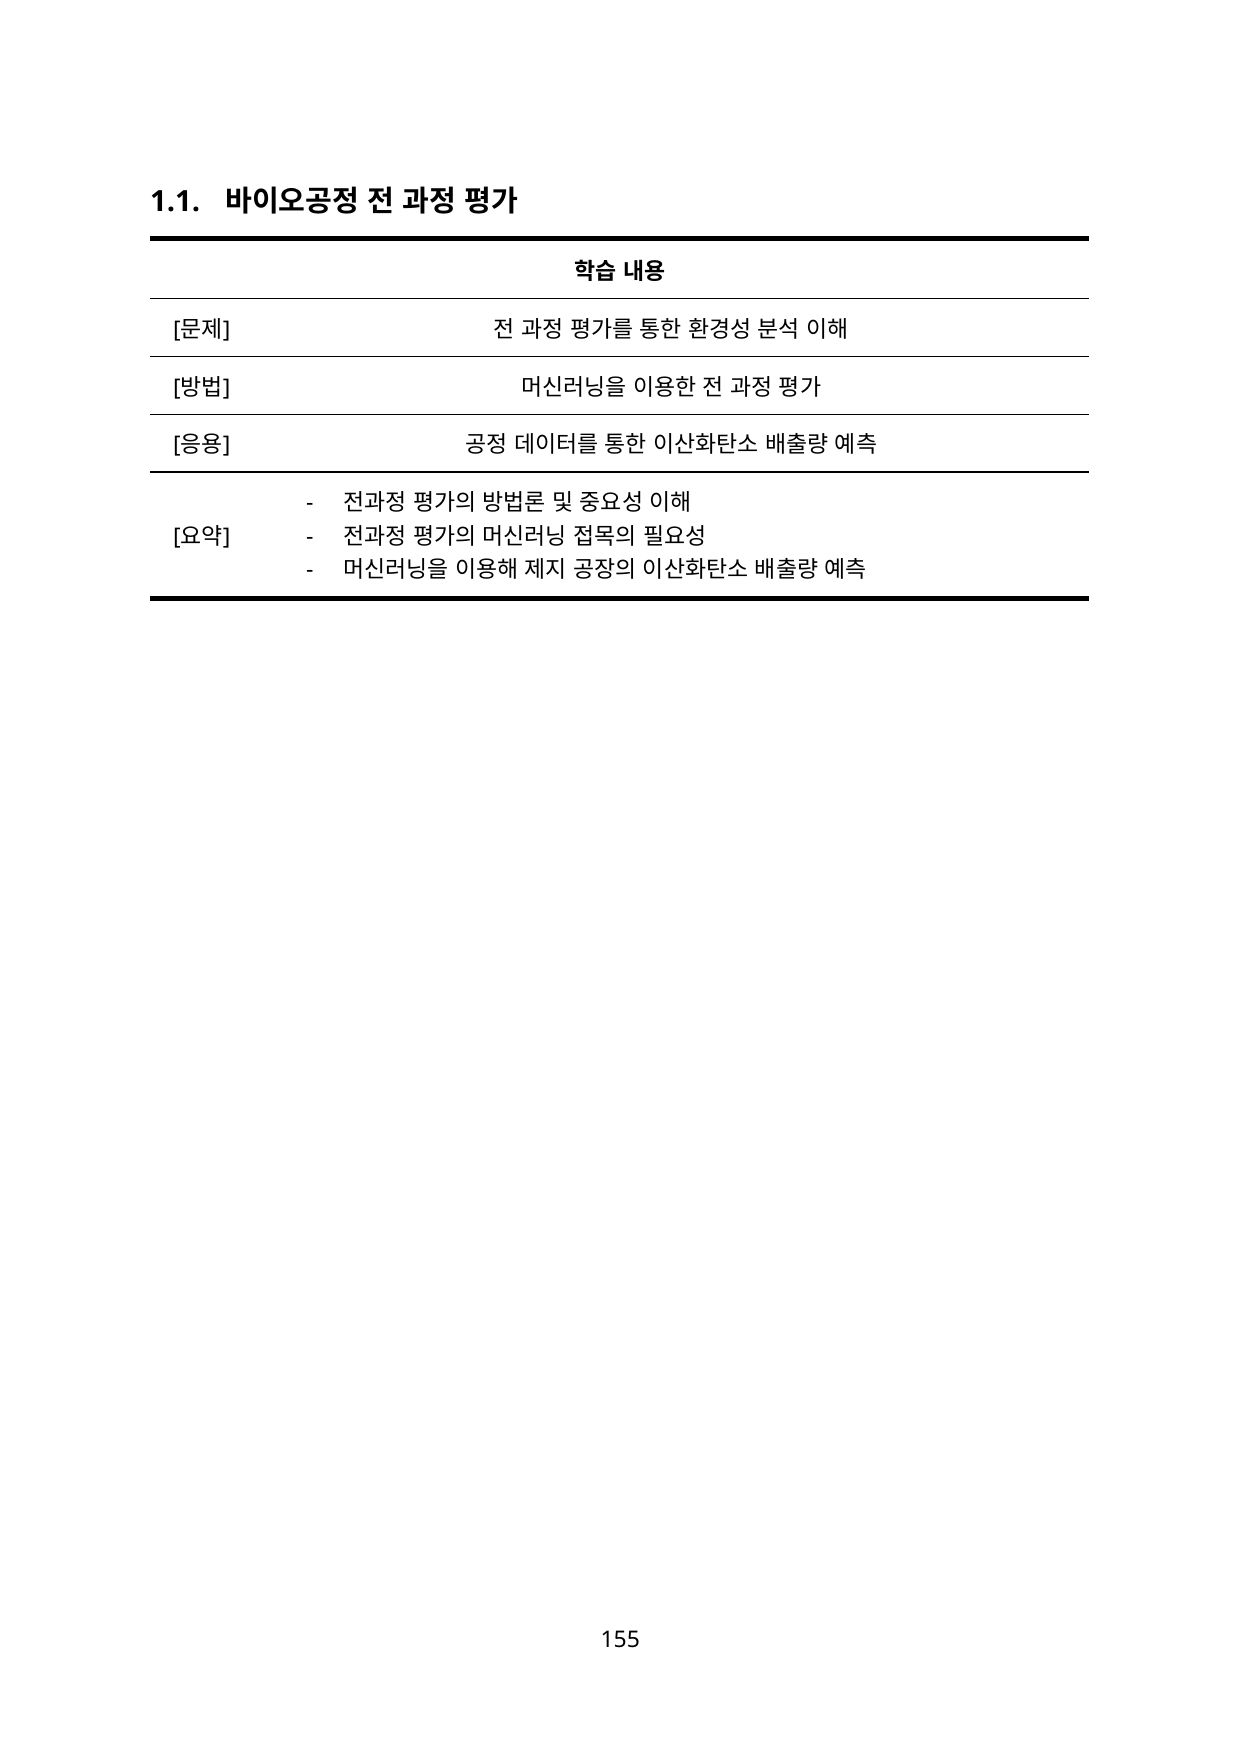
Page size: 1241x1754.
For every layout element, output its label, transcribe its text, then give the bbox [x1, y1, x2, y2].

table_cell [응용] [150, 415, 253, 471]
table_header 학습 내용 [150, 241, 1089, 298]
table_cell 공정 데이터를 통한 이산화탄소 배출량 예측 [253, 415, 1089, 471]
table_cell [요약] [150, 473, 253, 596]
subtitle 바이오공정 전 과정 평가 [150, 177, 1090, 219]
table_cell 머신러닝을 이용한 전 과정 평가 [253, 357, 1089, 413]
table_cell 전과정 평가의 방법론 및 중요성 이해 전과정 평가의 머신러닝 접목의 필요성 머신러닝을 이용해 제지 공장의 이산화탄소 배출량 예측 [253, 473, 1089, 596]
table_cell [방법] [150, 357, 253, 413]
table_cell [문제] [150, 299, 253, 356]
table_cell 전 과정 평가를 통한 환경성 분석 이해 [253, 299, 1089, 356]
